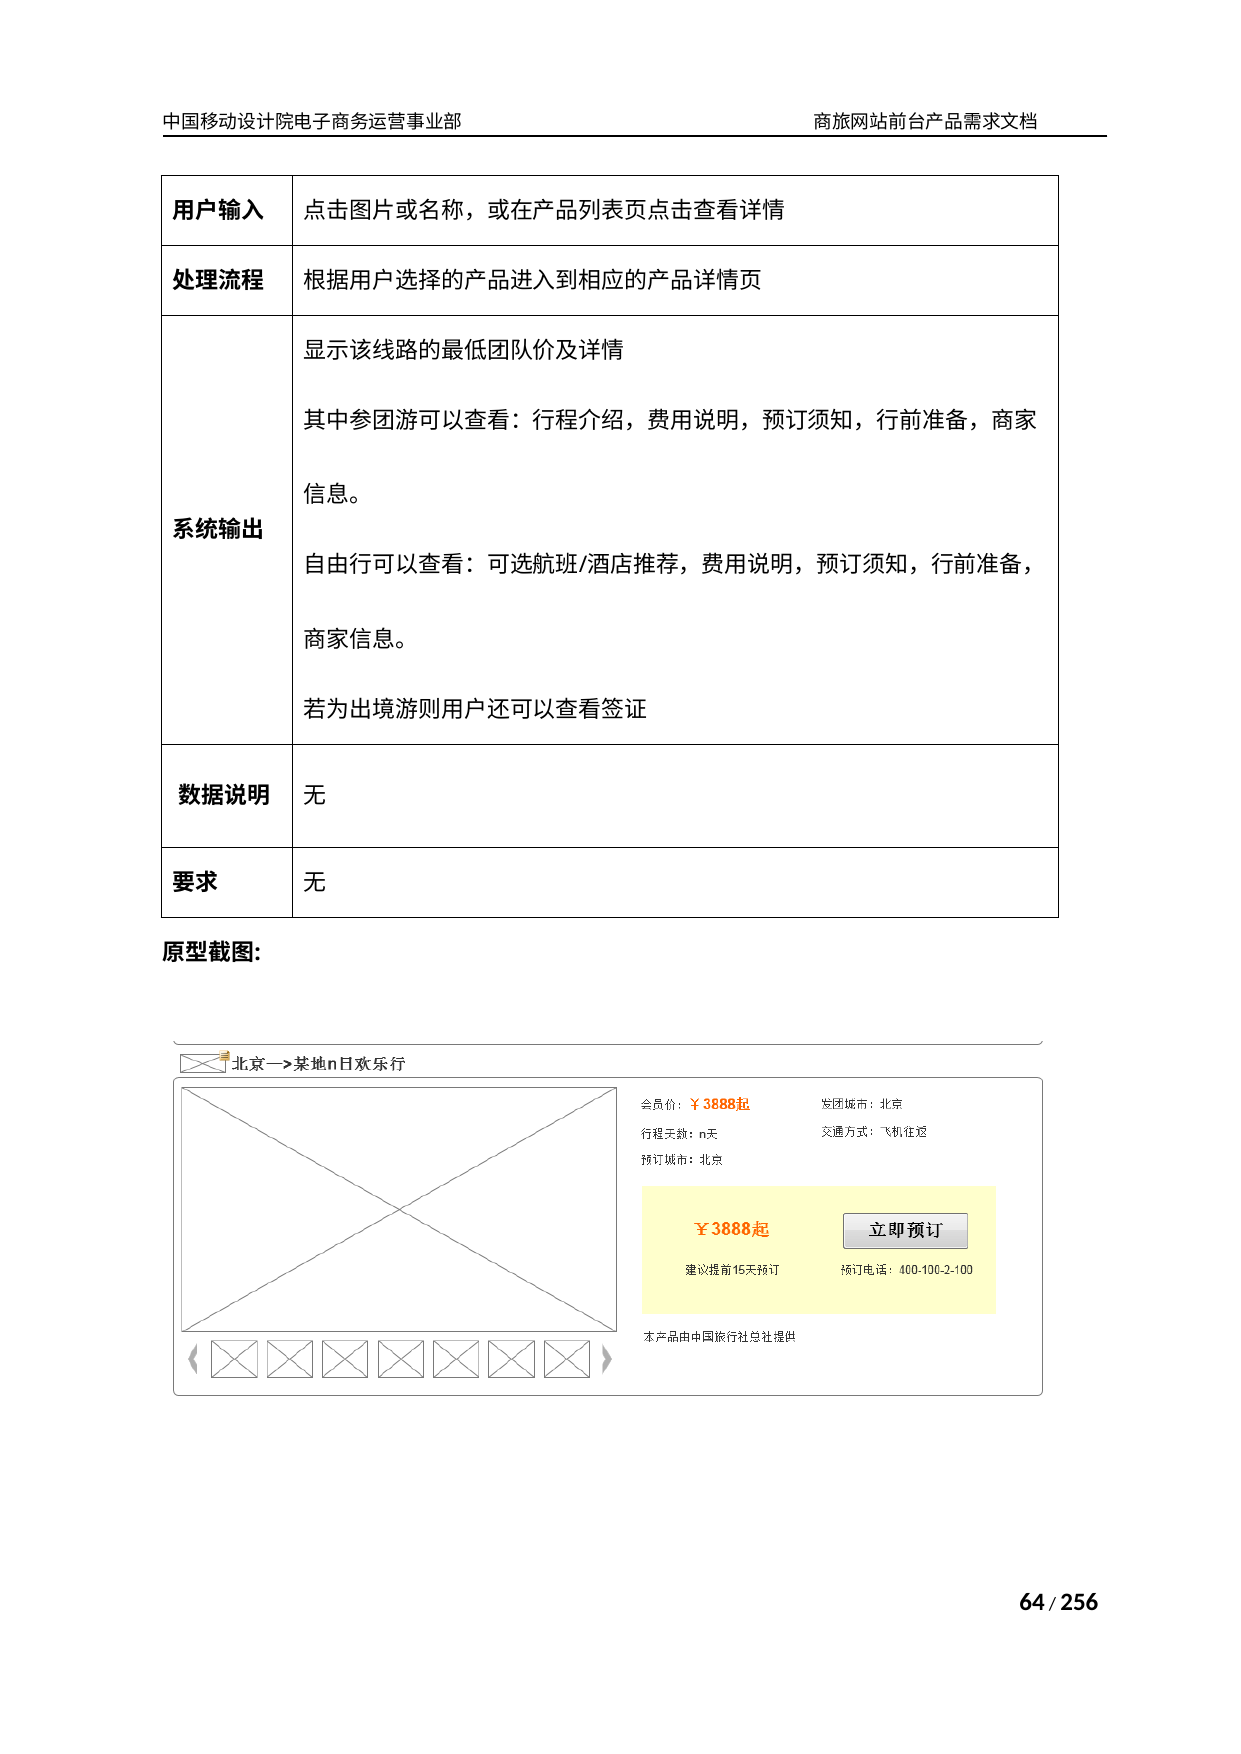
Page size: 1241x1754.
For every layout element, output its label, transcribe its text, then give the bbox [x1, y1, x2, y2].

table_cell 点击图片或名称，或在产品列表页点击查看详情 [293, 176, 1058, 245]
picture [162, 1041, 1063, 1398]
table_cell 无 [293, 848, 1058, 917]
table_cell 无 [293, 745, 1058, 847]
table_cell 根据用户选择的产品进入到相应的产品详情页 [293, 246, 1058, 315]
table_cell 显示该线路的最低团队价及详情 其中参团游可以查看：行程介绍，费用说明，预订须知，行前准备，商家信息。 自由行可以查看：可选航班/酒店推荐，费用说明，预订须知，行前准备，商家信息。 若为出境游则用户还可以查看签证 [293, 316, 1058, 744]
table_cell 系统输出 [162, 316, 292, 744]
table_cell 要求 [162, 848, 292, 917]
table_cell 用户输入 [162, 176, 292, 245]
table_cell 处理流程 [162, 246, 292, 315]
table_cell 数据说明 [162, 745, 292, 847]
